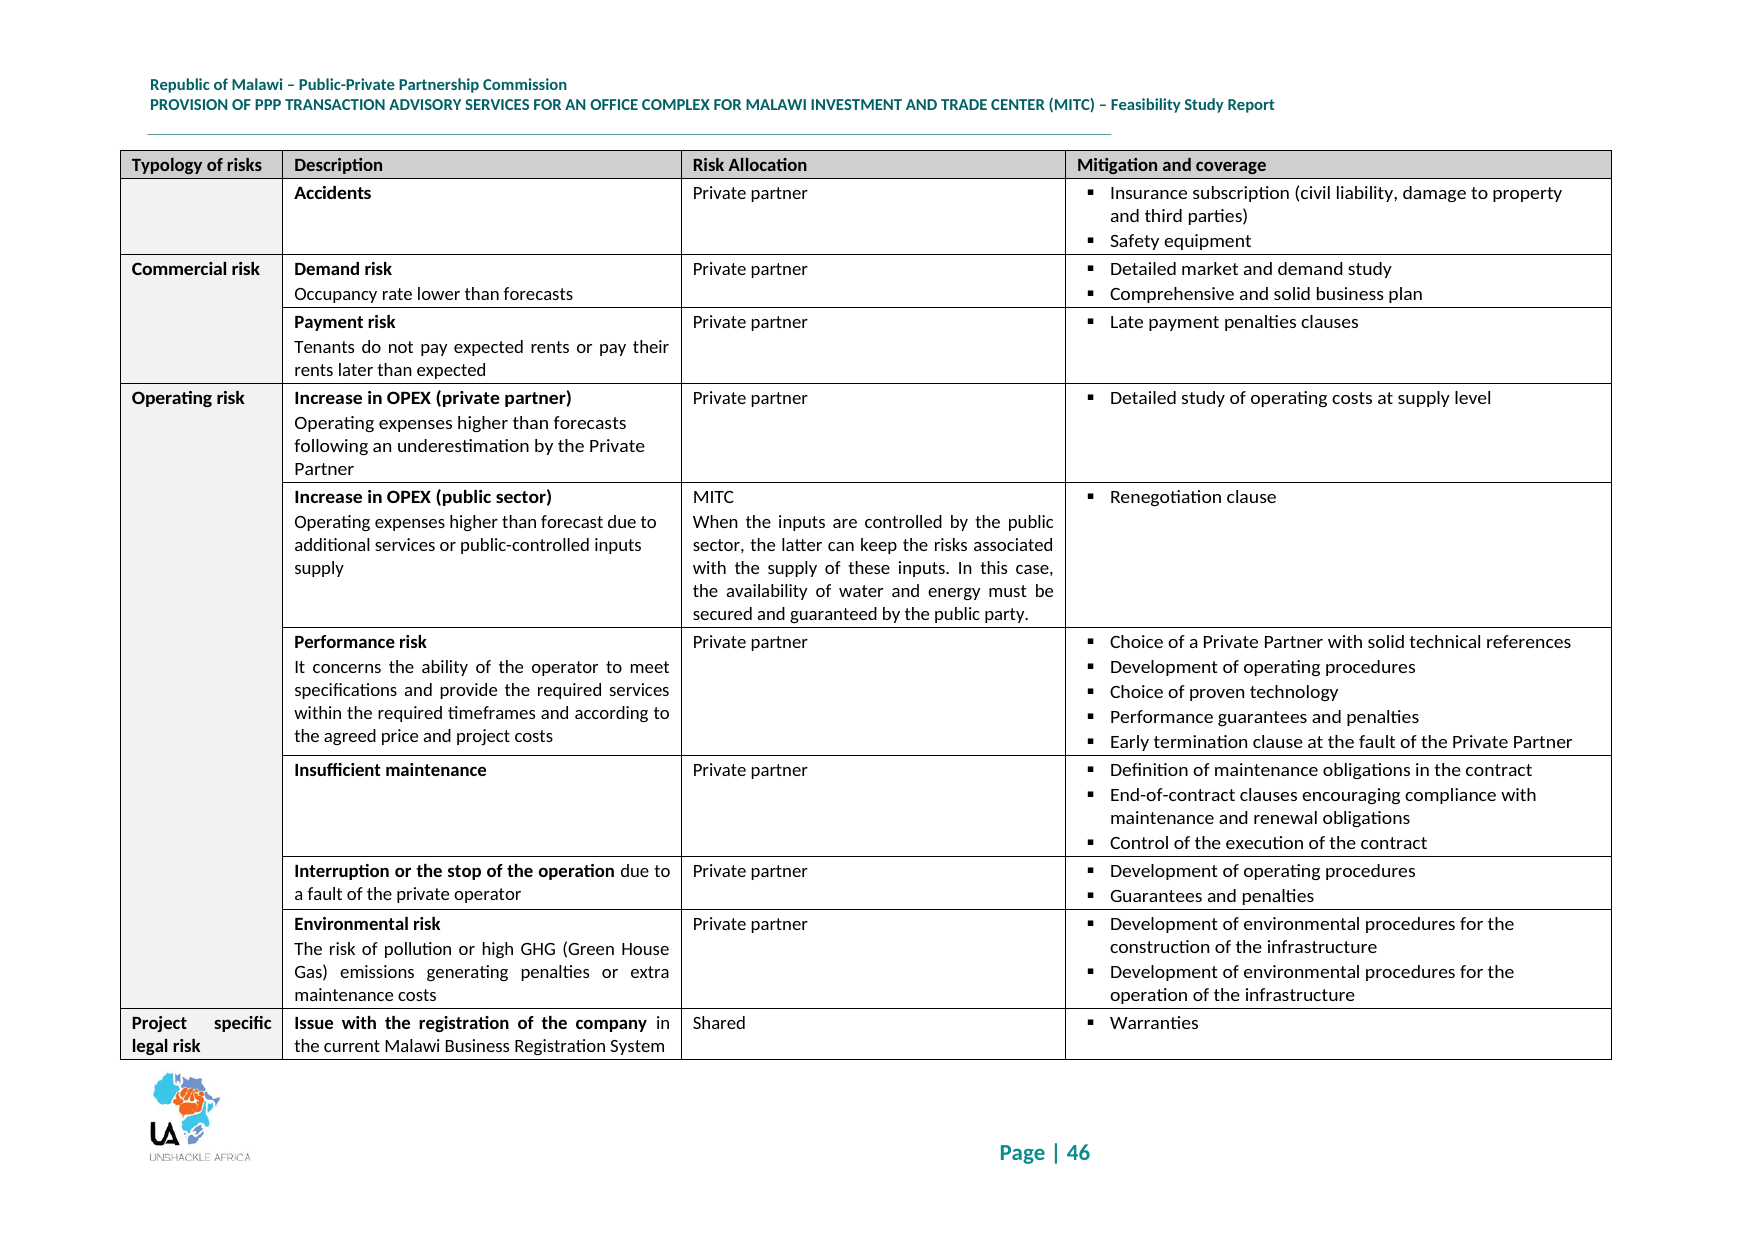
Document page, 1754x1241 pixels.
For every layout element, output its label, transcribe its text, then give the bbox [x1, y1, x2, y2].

table_cell Warranties [1066, 1009, 1611, 1059]
table_cell Detailed study of operating costs at supply level [1066, 384, 1611, 482]
table_cell Renegotiation clause [1066, 483, 1611, 627]
table_cell Shared [682, 1009, 1065, 1059]
table_cell Increase in OPEX (private partner) Operating expenses higher than forecasts following an underestimation by the Private Partner [283, 384, 681, 482]
table_cell Private partner [682, 179, 1065, 254]
table_cell MITC When the inputs are controlled by the public sector, the latter can keep the risks associated with the supply of these inputs. In this case, the availability of water and energy must be secured and guaranteed by the public party. [682, 483, 1065, 627]
table_cell Private partner [682, 384, 1065, 482]
table_cell Commercial risk [121, 255, 282, 383]
table_cell Demand risk Occupancy rate lower than forecasts [283, 255, 681, 307]
table_cell Private partner [682, 255, 1065, 307]
table_cell Issue with the registration of the company in the current Malawi Business Registration System [283, 1009, 681, 1059]
table_header Typology of risks [121, 151, 282, 178]
table_cell Private partner [682, 308, 1065, 383]
table_header Risk Allocation [682, 151, 1065, 178]
table_cell Project specific legal risk [121, 1009, 282, 1059]
table_cell Definition of maintenance obligations in the contract End-of-contract clauses encouraging compliance with maintenance and renewal obligations Control of the execution of the contract [1066, 756, 1611, 856]
table_cell Detailed market and demand study Comprehensive and solid business plan [1066, 255, 1611, 307]
table_cell Increase in OPEX (public sector) Operating expenses higher than forecast due to additional services or public-controlled inputs supply [283, 483, 681, 627]
table_header Description [283, 151, 681, 178]
table_cell Private partner [682, 857, 1065, 909]
table_cell Choice of a Private Partner with solid technical references Development of operating procedures Choice of proven technology Performance guarantees and penalties Early termination clause at the fault of the Private Partner [1066, 628, 1611, 755]
table_cell Insufficient maintenance [283, 756, 681, 856]
table_cell Operating risk [121, 384, 282, 1008]
table_cell Performance risk It concerns the ability of the operator to meet specifications and provide the required services within the required timeframes and according to the agreed price and project costs [283, 628, 681, 755]
table_cell Accidents [283, 179, 681, 254]
table_header Mitigation and coverage [1066, 151, 1611, 178]
table_cell Private partner [682, 756, 1065, 856]
table_cell Interruption or the stop of the operation due to a fault of the private operator [283, 857, 681, 909]
table_cell Late payment penalties clauses [1066, 308, 1611, 383]
table_cell Environmental risk The risk of pollution or high GHG (Green House Gas) emissions generating penalties or extra maintenance costs [283, 910, 681, 1008]
table_cell Insurance subscription (civil liability, damage to property and third parties) Safety equipment [1066, 179, 1611, 254]
table_cell Private partner [682, 628, 1065, 755]
table_cell Private partner [682, 910, 1065, 1008]
table_cell Development of operating procedures Guarantees and penalties [1066, 857, 1611, 909]
picture [150, 1069, 250, 1161]
table_cell Payment risk Tenants do not pay expected rents or pay their rents later than expected [283, 308, 681, 383]
table_cell Development of environmental procedures for the construction of the infrastructure Development of environmental procedures for the operation of the infrastructure [1066, 910, 1611, 1008]
